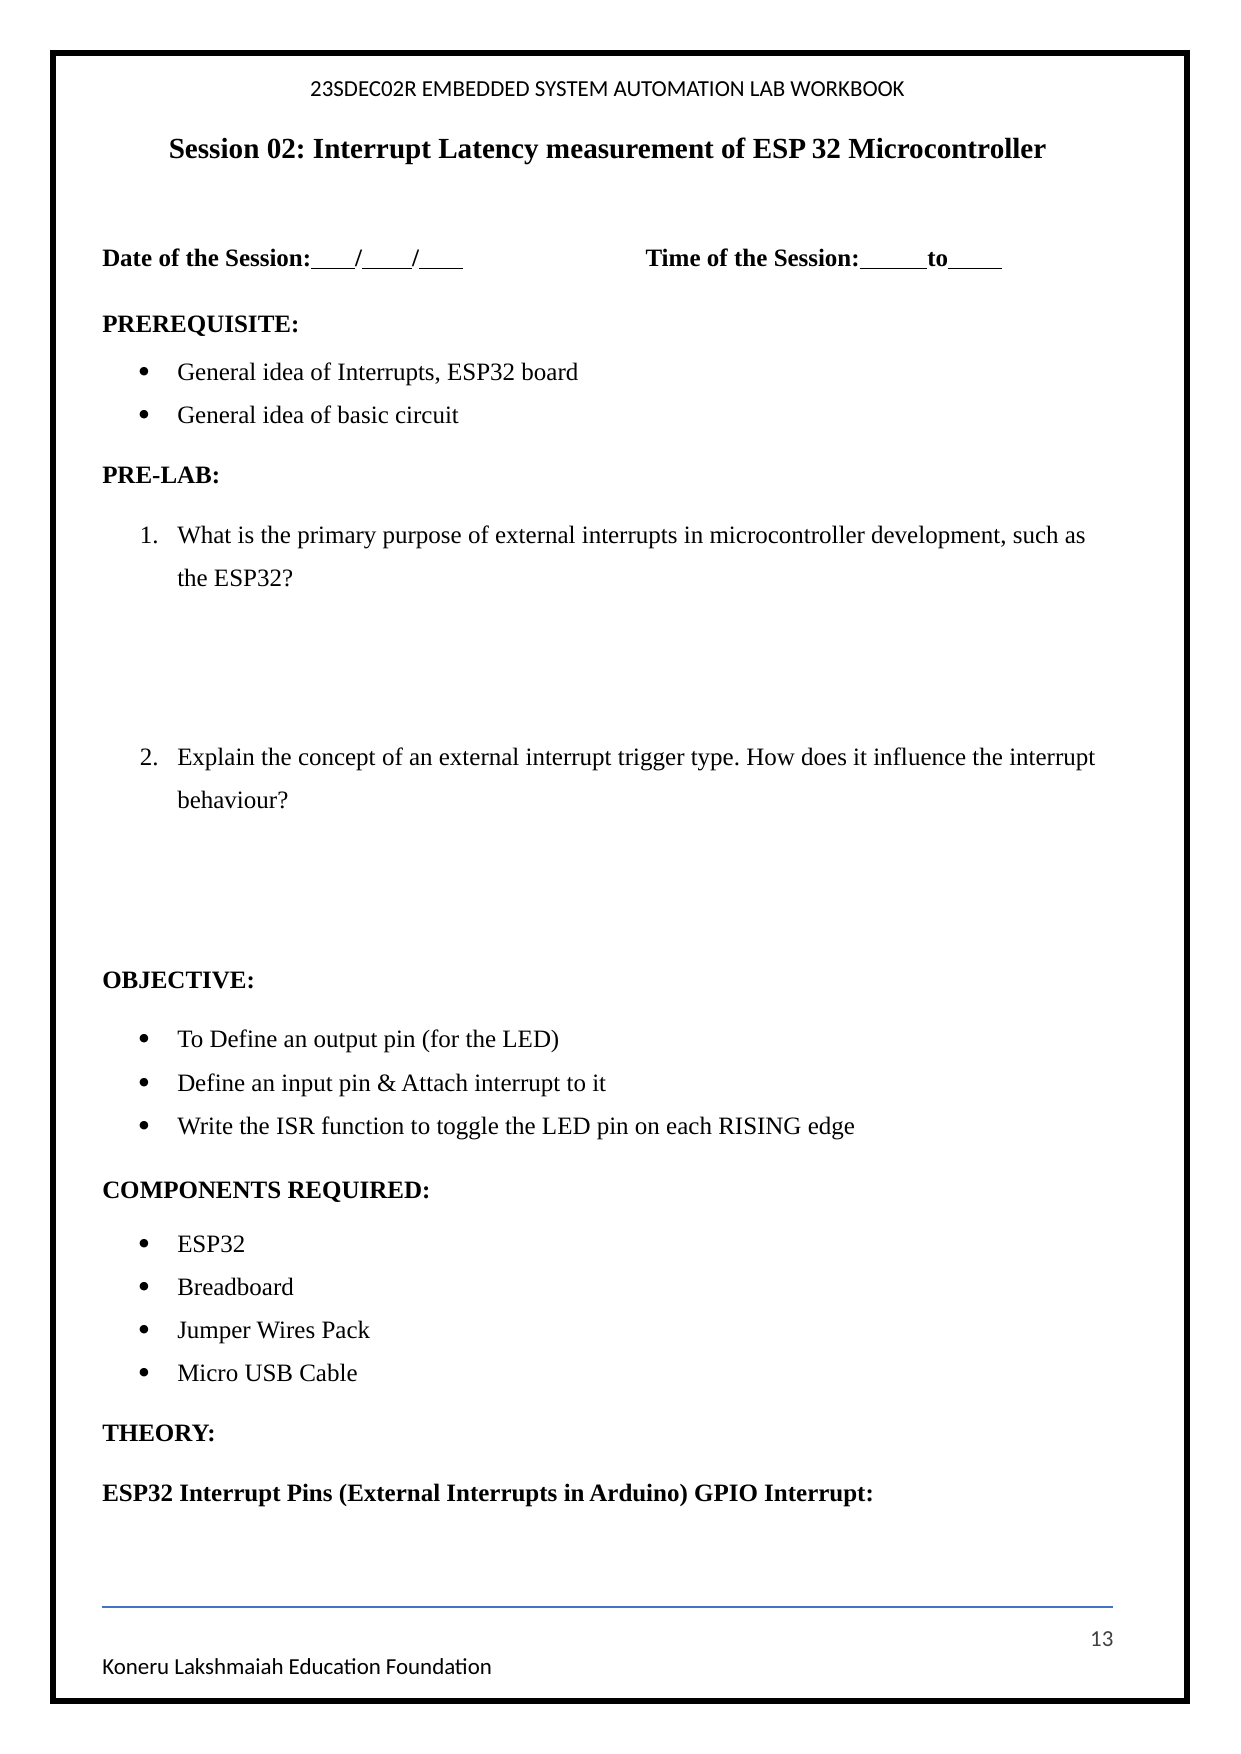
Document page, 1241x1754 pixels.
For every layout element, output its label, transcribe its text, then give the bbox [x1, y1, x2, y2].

text PREREQUISITE: [102, 309, 1113, 338]
text PRE-LAB: [102, 460, 1113, 489]
text Date of the Session: / / Time of the Session: to [102, 243, 1109, 272]
list What is the primary purpose of external interrupts in microcontroller development, such as the ESP32? [139, 520, 1113, 592]
list Jumper Wires Pack [139, 1315, 1113, 1344]
text ESP32 Interrupt Pins (External Interrupts in Arduino) GPIO Interrupt: [102, 1478, 1113, 1506]
list ESP32 [139, 1229, 1113, 1257]
text OBJECTIVE: [102, 965, 1113, 993]
list Micro USB Cable [139, 1358, 1113, 1387]
list Write the ISR function to toggle the LED pin on each RISING edge [139, 1111, 1113, 1139]
list Explain the concept of an external interrupt trigger type. How does it influence the interrupt behaviour? [139, 742, 1113, 814]
list General idea of basic circuit [139, 400, 1113, 429]
list Breadboard [139, 1272, 1113, 1301]
text THEORY: [102, 1418, 1113, 1447]
list To Define an output pin (for the LED) [139, 1024, 1113, 1053]
list Define an input pin & Attach interrupt to it [139, 1068, 1113, 1096]
subtitle COMPONENTS REQUIRED: [102, 1175, 1113, 1204]
text Session 02: Interrupt Latency measurement of ESP 32 Microcontroller [102, 131, 1113, 165]
list General idea of Interrupts, ESP32 board [139, 357, 1113, 386]
